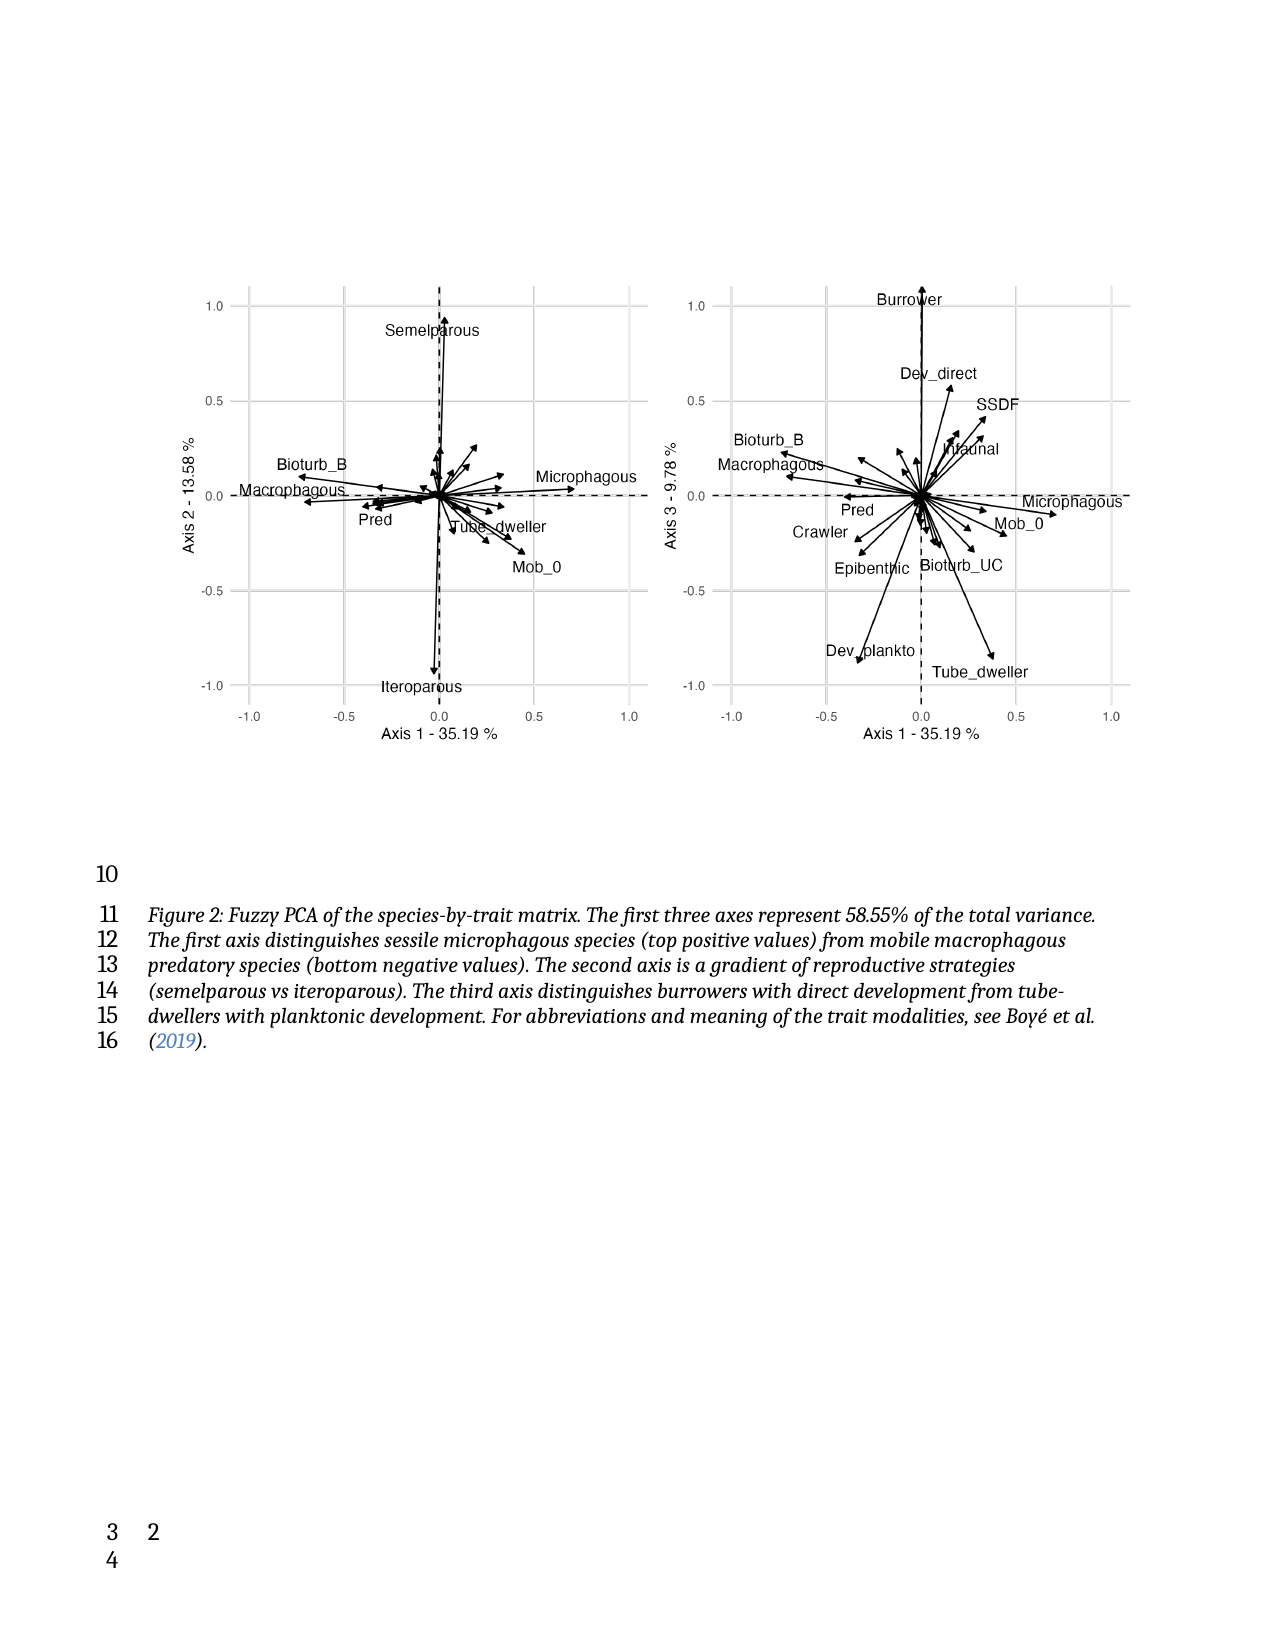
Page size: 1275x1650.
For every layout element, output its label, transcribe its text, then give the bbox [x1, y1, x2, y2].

picture [166, 147, 1146, 882]
text Figure 2: Fuzzy PCA of the species-by-trait matrix. The first three axes represent 58.55% of the total variance. The first axis distinguishes sessile microphagous species (top positive values) from mobile macrophagous predatory species (bottom negative values). The second axis is a gradient of reproductive strategies (semelparous vs iteroparous). The third axis distinguishes burrowers with direct development from tube-dwellers with planktonic development. For abbreviations and meaning of the trait modalities, see Boyé et al. (2019). [148, 903, 1127, 1054]
